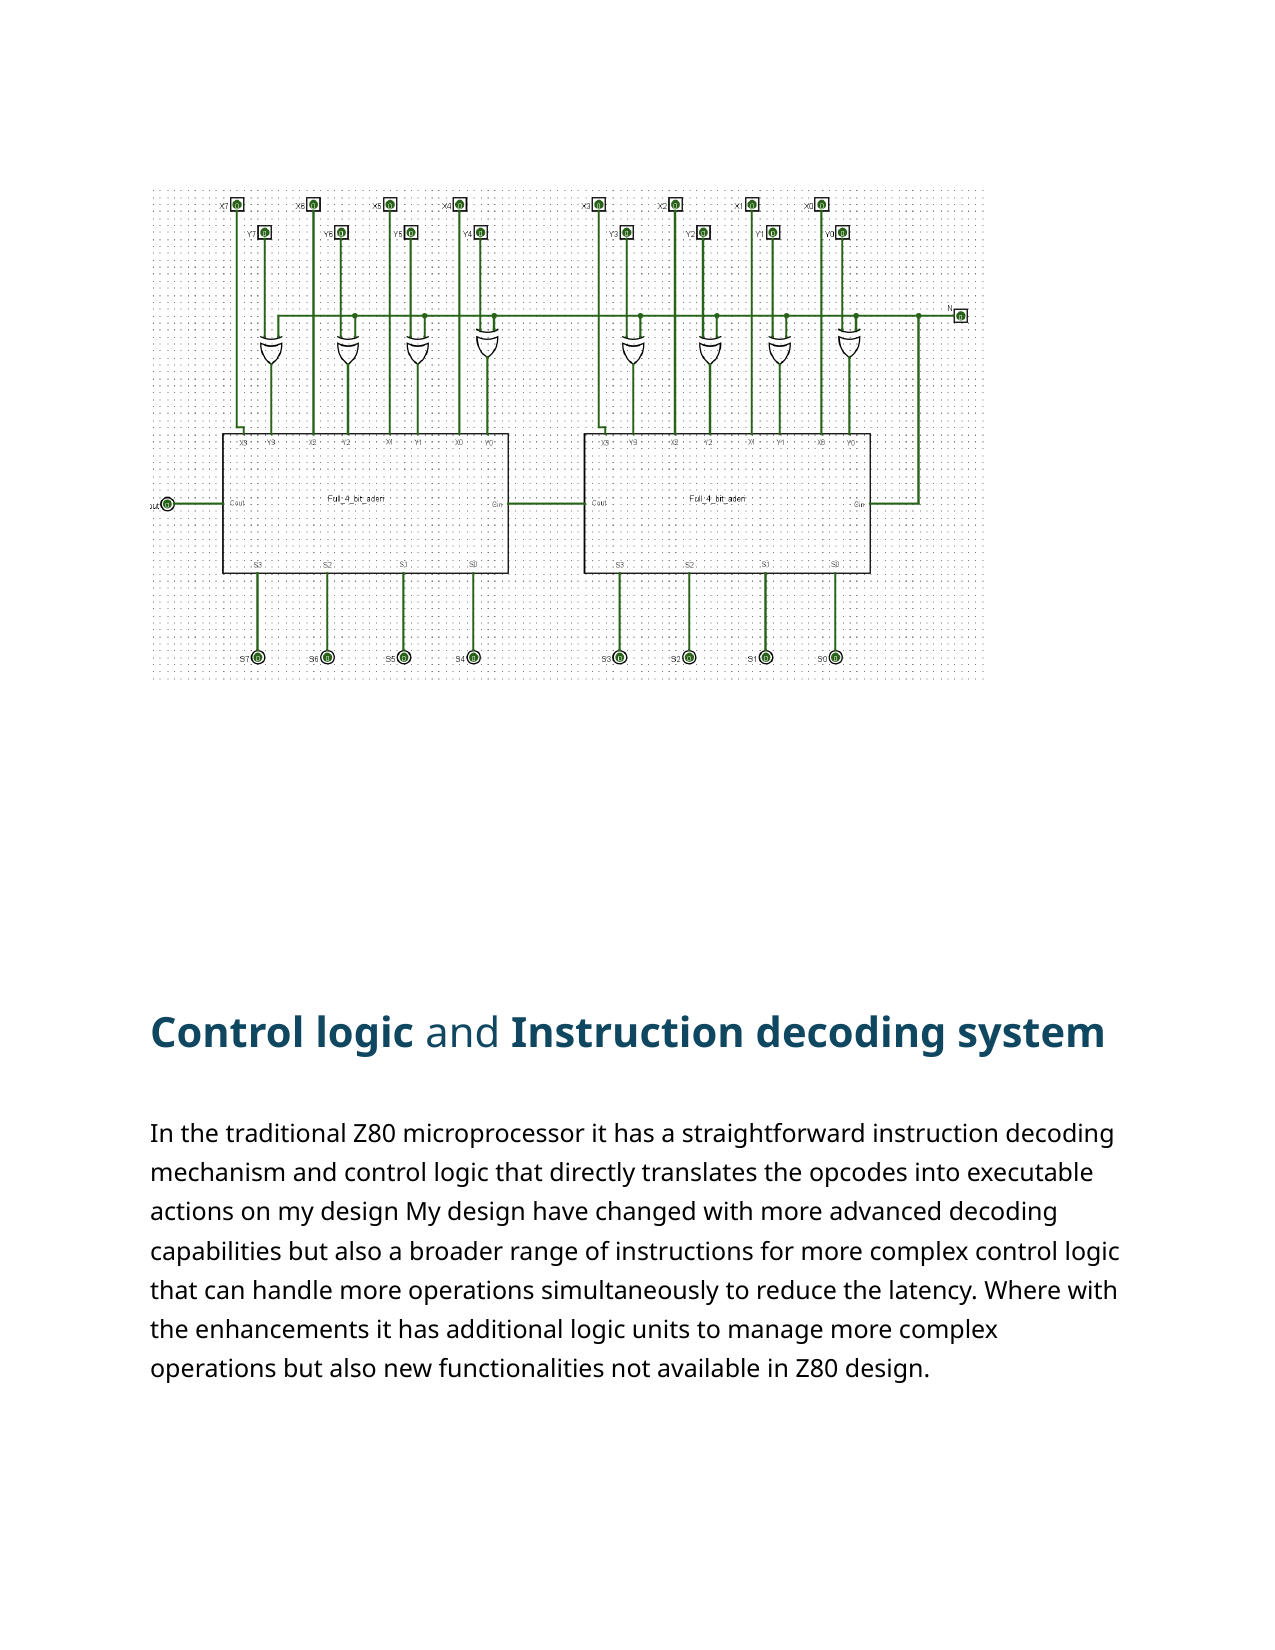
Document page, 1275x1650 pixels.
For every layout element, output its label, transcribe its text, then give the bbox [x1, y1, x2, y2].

subtitle Control logic and Instruction decoding system [150, 1003, 1125, 1060]
picture [150, 189, 986, 682]
text In the traditional Z80 microprocessor it has a straightforward instruction decoding mechanism and control logic that directly translates the opcodes into executable actions on my design My design have changed with more advanced decoding capabilities but also a broader range of instructions for more complex control logic that can handle more operations simultaneously to reduce the latency. Where with the enhancements it has additional logic units to manage more complex operations but also new functionalities not available in Z80 design. [150, 1077, 1125, 1424]
